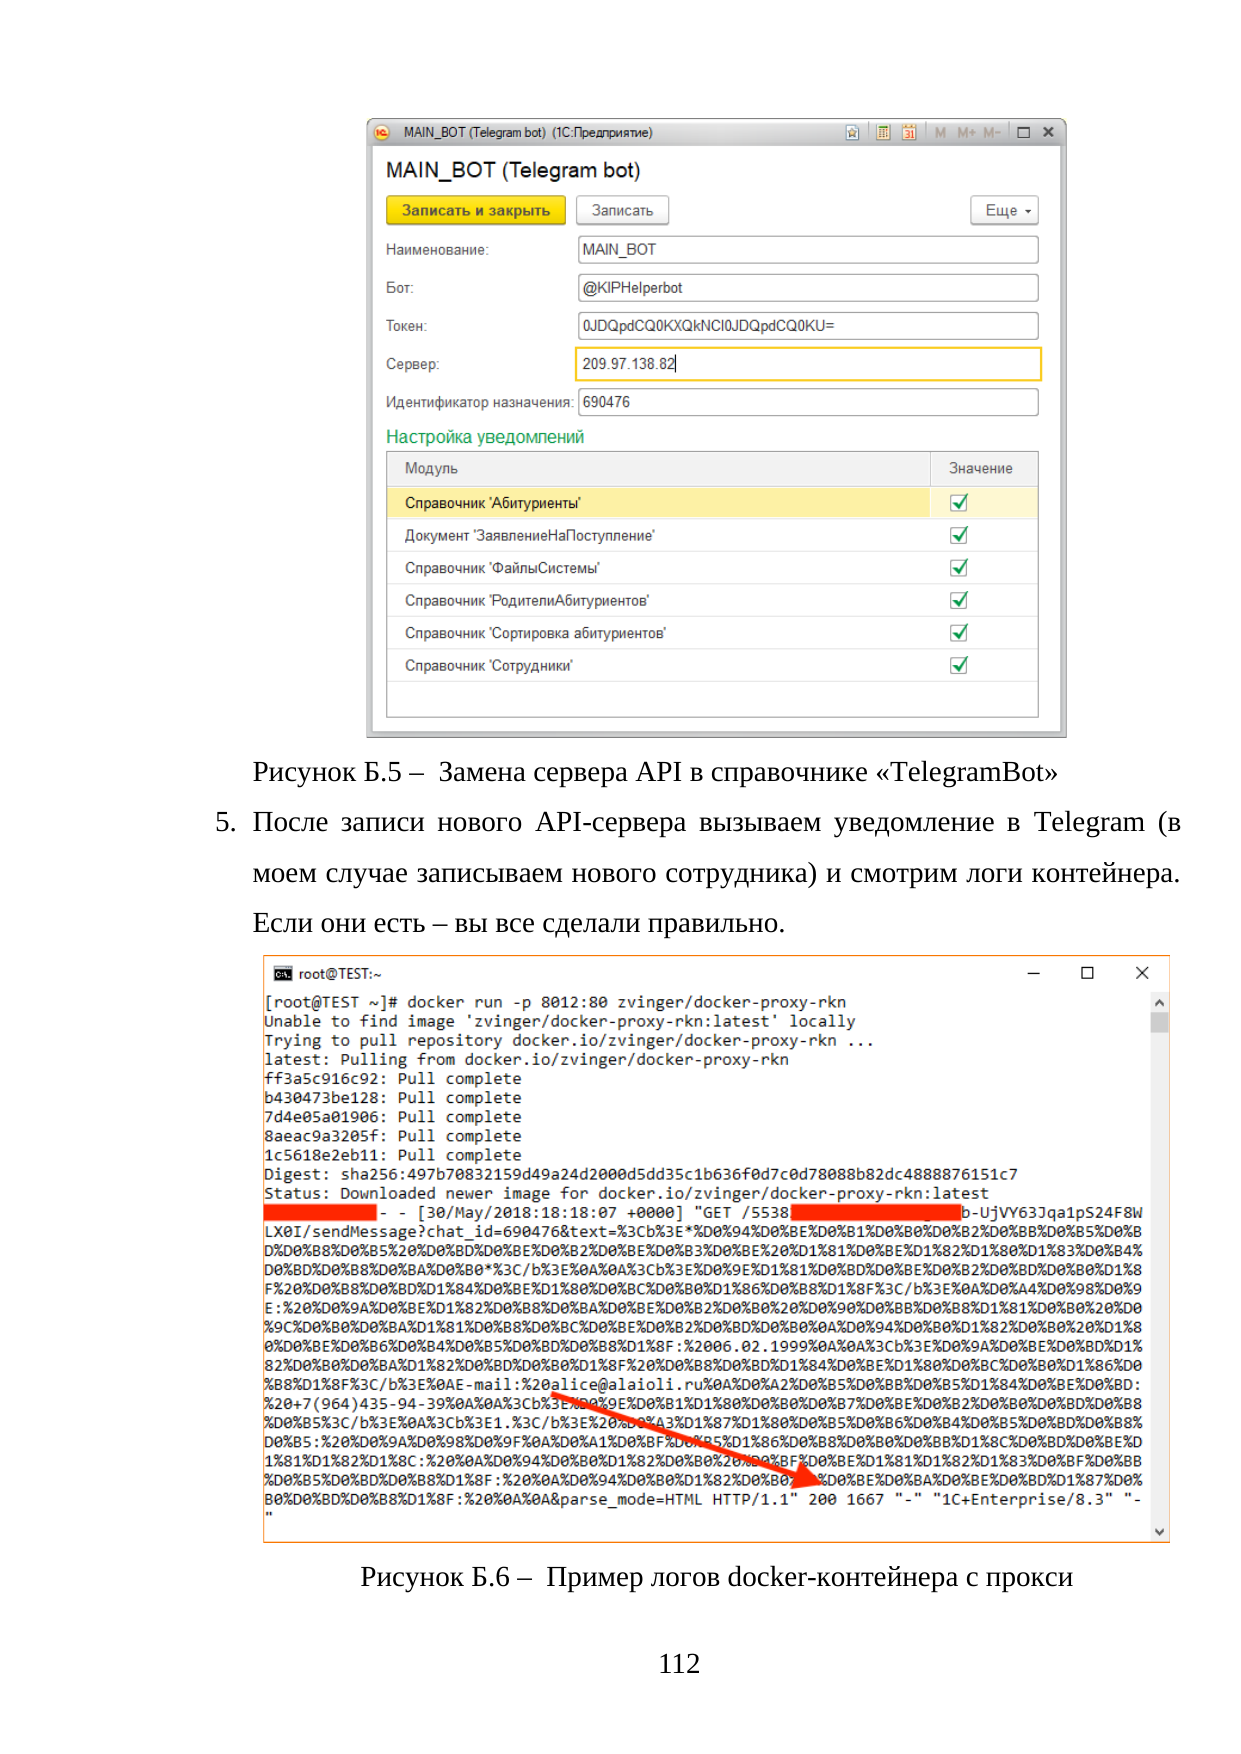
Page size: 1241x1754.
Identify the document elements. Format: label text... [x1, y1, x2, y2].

list Рисунок Б.6 – Пример логов docker-контейнера с прокси [252, 1559, 1181, 1593]
picture [366, 118, 1067, 738]
picture [263, 955, 1170, 1543]
list После записи нового API-сервера вызываем уведомление в Telegram (в моем случае записываем нового сотрудника) и смотрим логи контейнера. Если они есть – вы все сделали правильно. [215, 804, 1181, 939]
list Рисунок Б.5 – Замена сервера API в справочнике «TelegramBot» [252, 754, 1181, 788]
